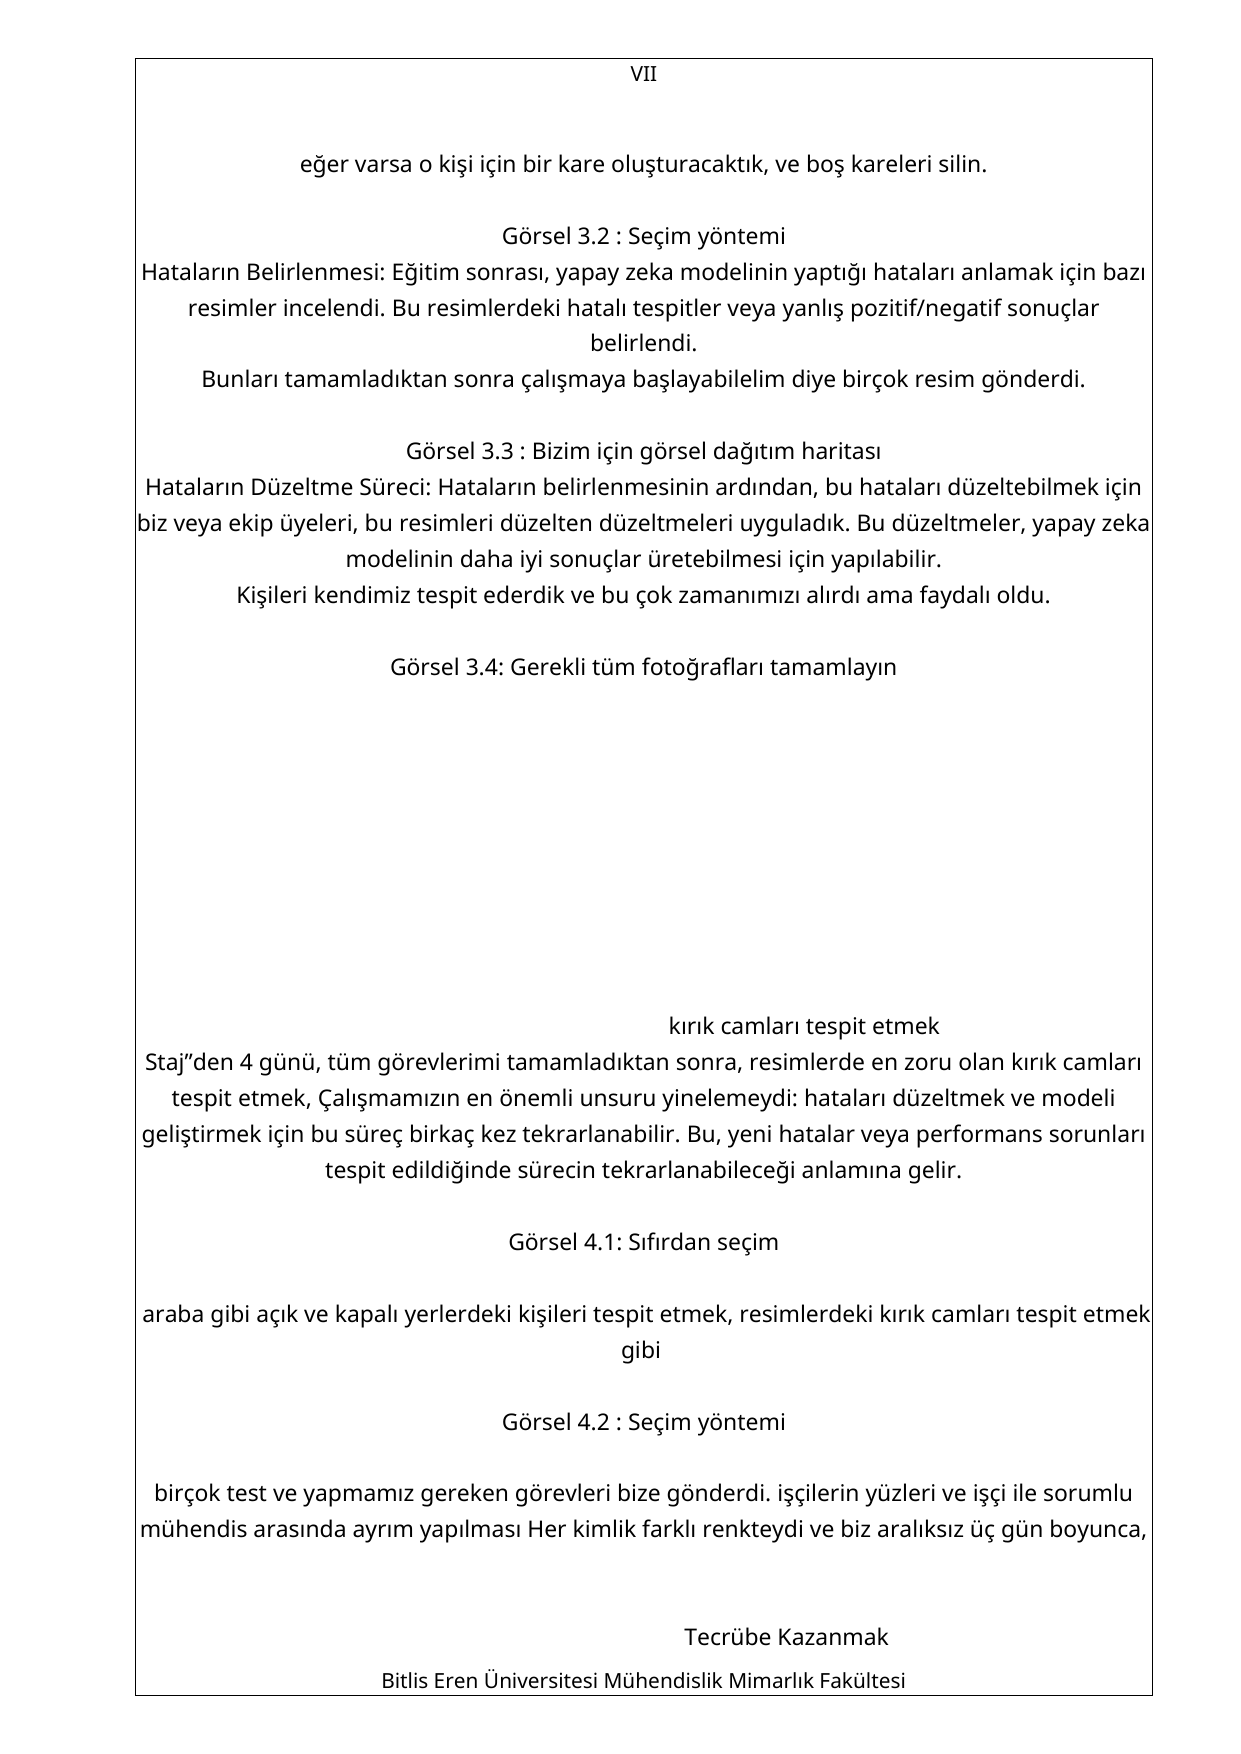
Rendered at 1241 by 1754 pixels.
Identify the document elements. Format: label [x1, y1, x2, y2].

text [136, 148, 1152, 1652]
